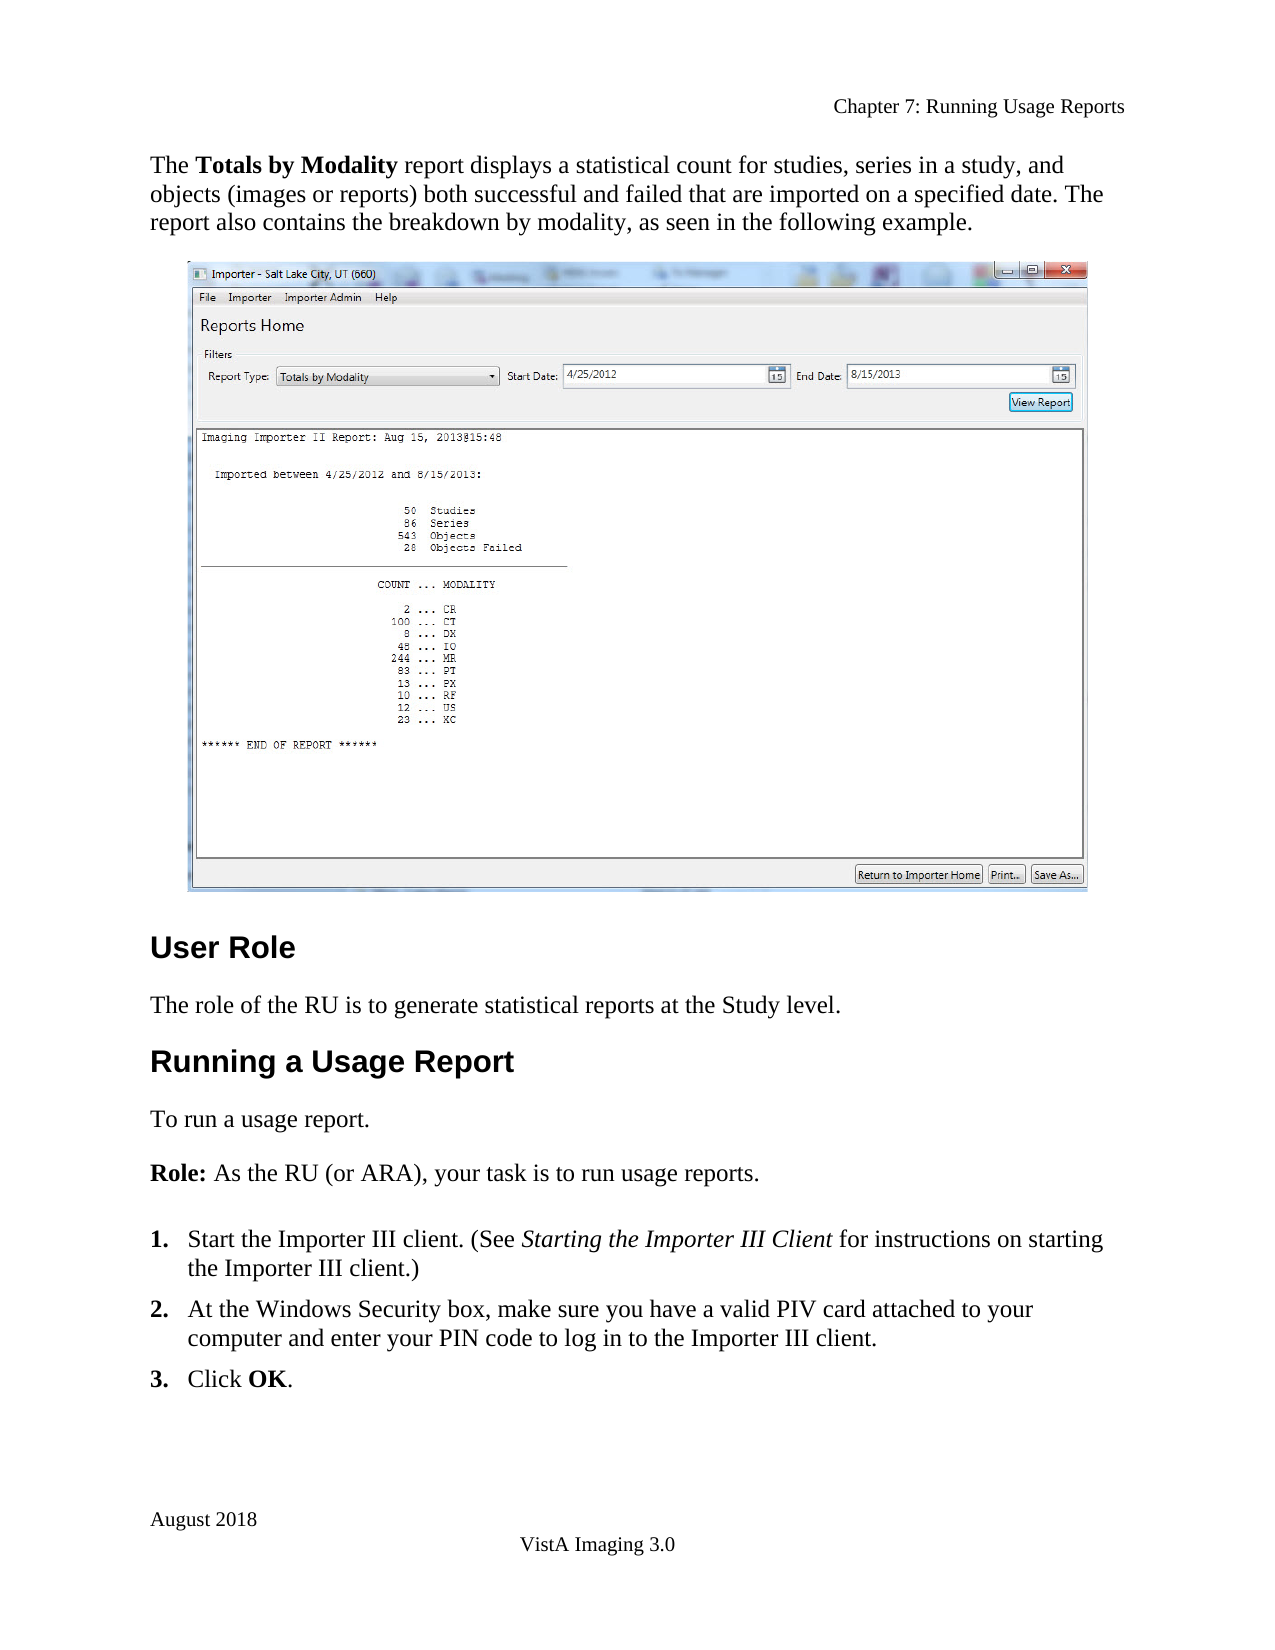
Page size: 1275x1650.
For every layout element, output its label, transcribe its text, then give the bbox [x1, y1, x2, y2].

text At the Windows Security box, make sure you have a valid PIV card attached to your computer and enter your PIN code to log in to the Importer III client. [150, 1294, 1125, 1352]
text To run a usage report. [150, 1104, 1125, 1133]
subtitle Role: As the RU (or ARA), your task is to run usage reports. [150, 1158, 1125, 1187]
text The role of the RU is to generate statistical reports at the Study level. [150, 990, 1125, 1018]
subtitle User Role [150, 929, 1125, 965]
subtitle Running a Usage Report [150, 1043, 1125, 1079]
picture [187, 261, 1088, 892]
text Click OK. [150, 1364, 1125, 1393]
list Start the Importer III client. (See Starting the Importer III Client for instructions on starting the Importer III client.) [150, 1224, 1125, 1282]
text The Totals by Modality report displays a statistical count for studies, series in a study, and objects (images or reports) both successful and failed that are imported on a specified date. The report also contains the breakdown by modality, as seen in the following example. [150, 150, 1125, 236]
